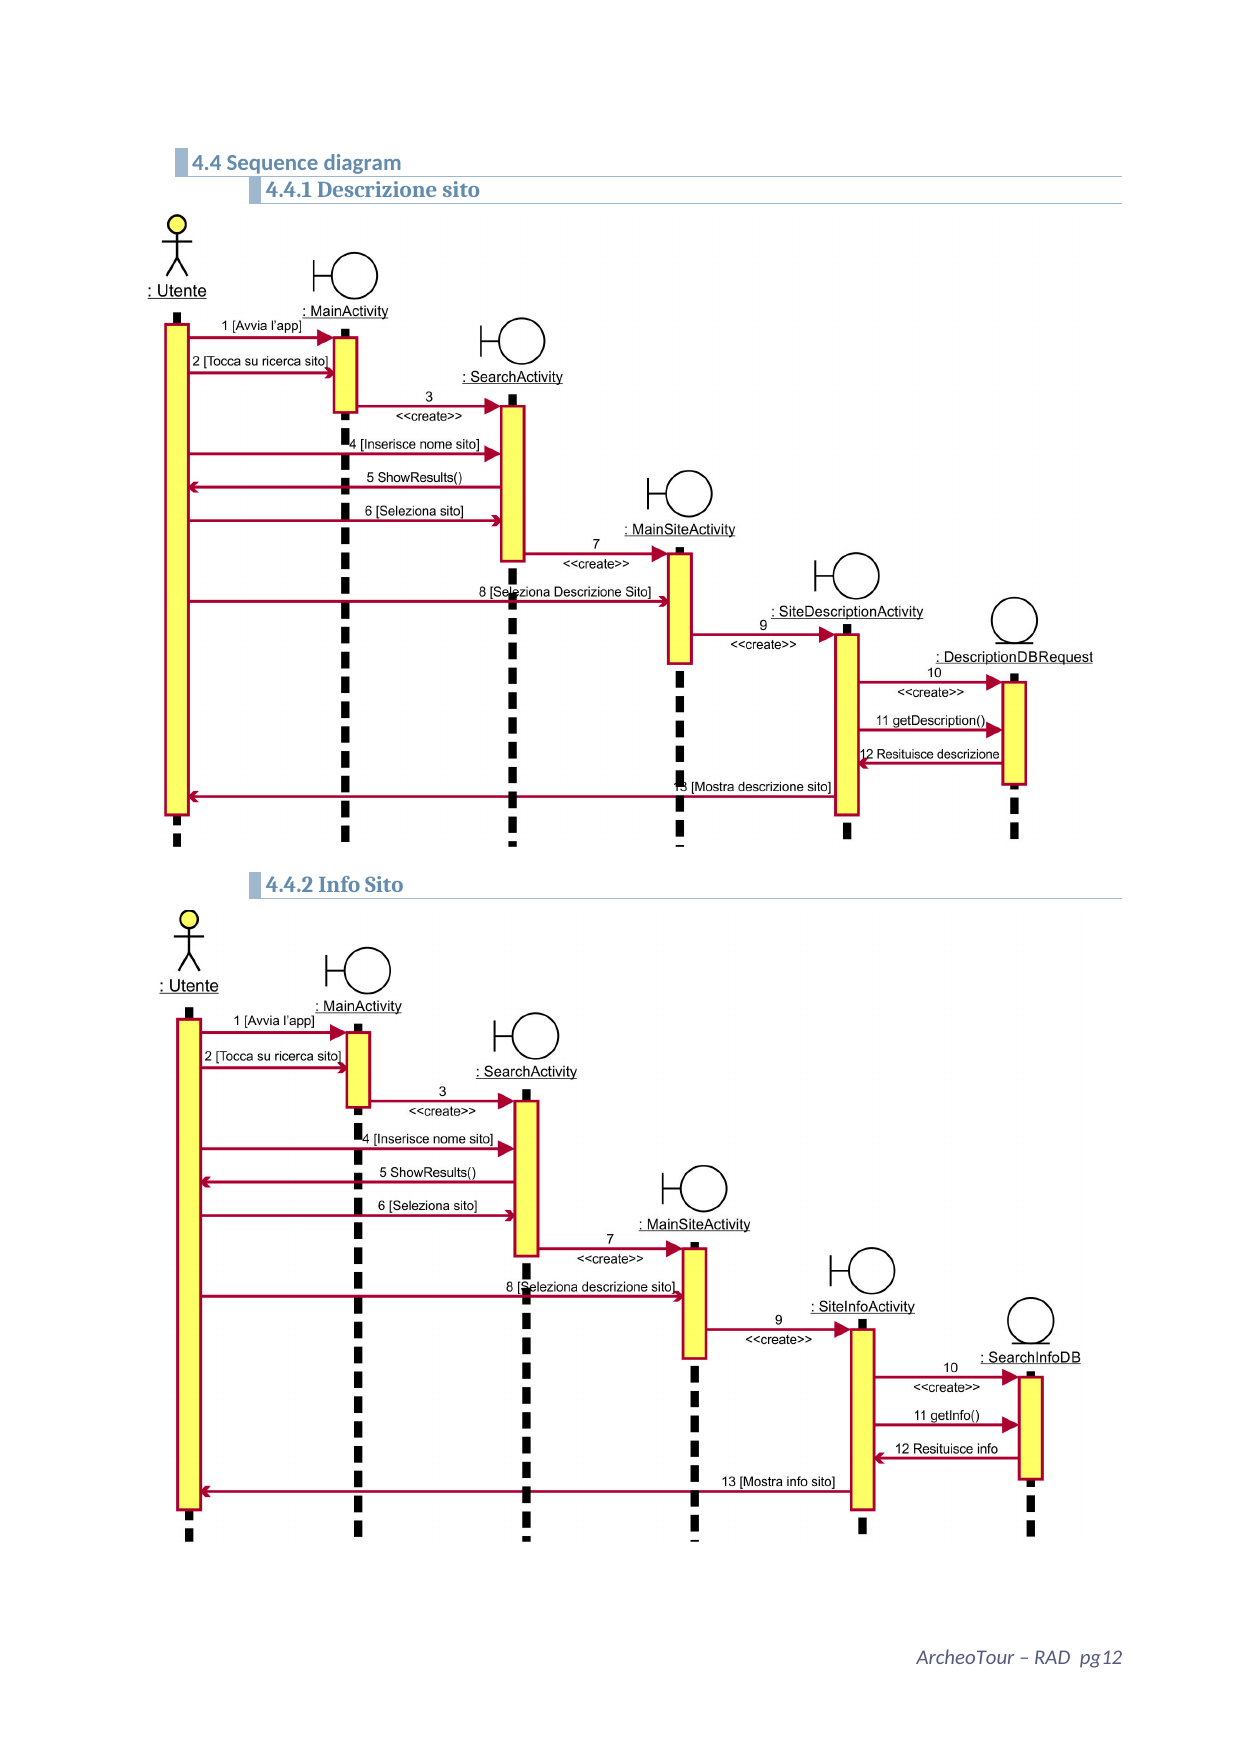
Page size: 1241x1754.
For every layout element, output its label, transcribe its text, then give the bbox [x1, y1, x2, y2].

picture [159, 910, 1081, 1542]
subtitle 4.4 Sequence diagram [188, 148, 1122, 176]
picture [147, 214, 1093, 847]
subtitle 4.4.1 Descrizione sito [261, 177, 1122, 203]
subtitle 4.4.2 Info Sito [261, 872, 1122, 898]
